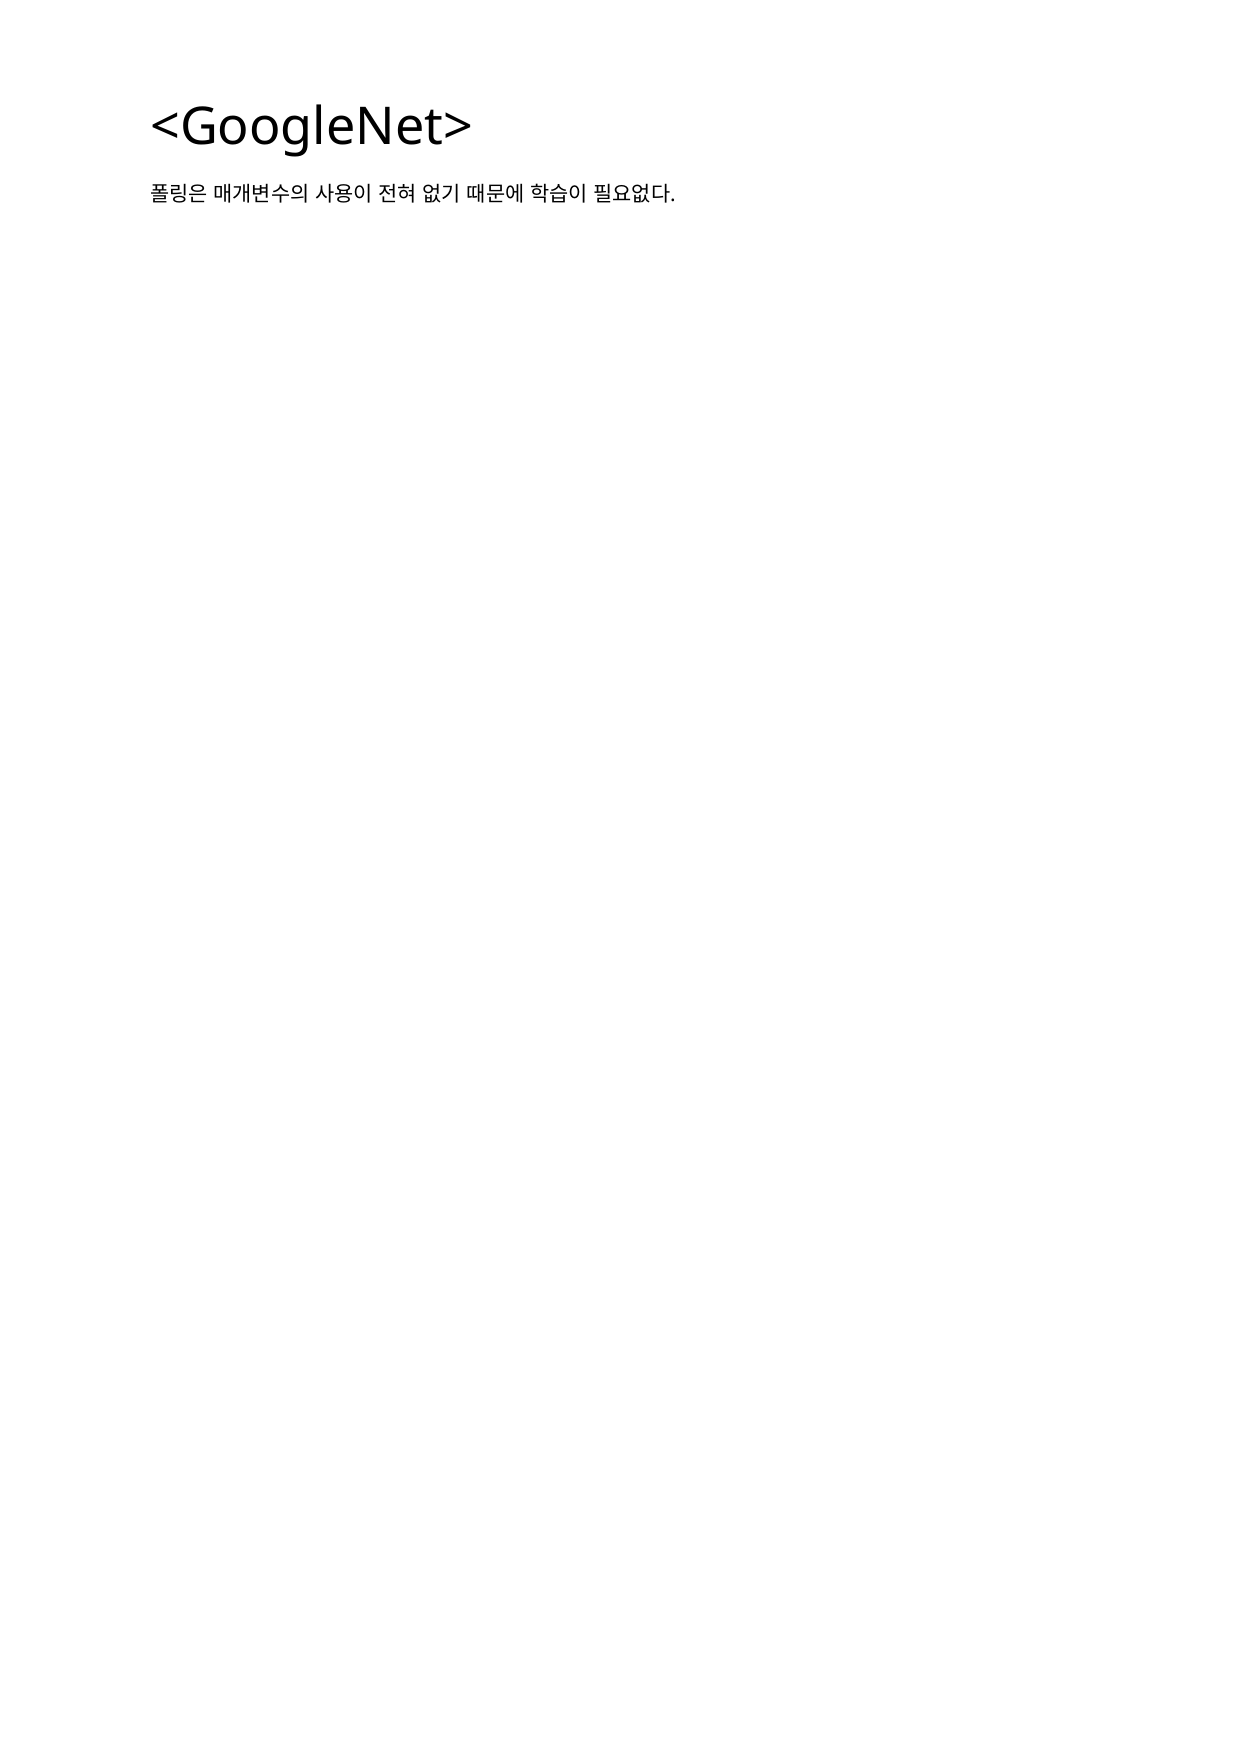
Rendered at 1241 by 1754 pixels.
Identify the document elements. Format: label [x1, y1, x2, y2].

text [150, 177, 1090, 207]
